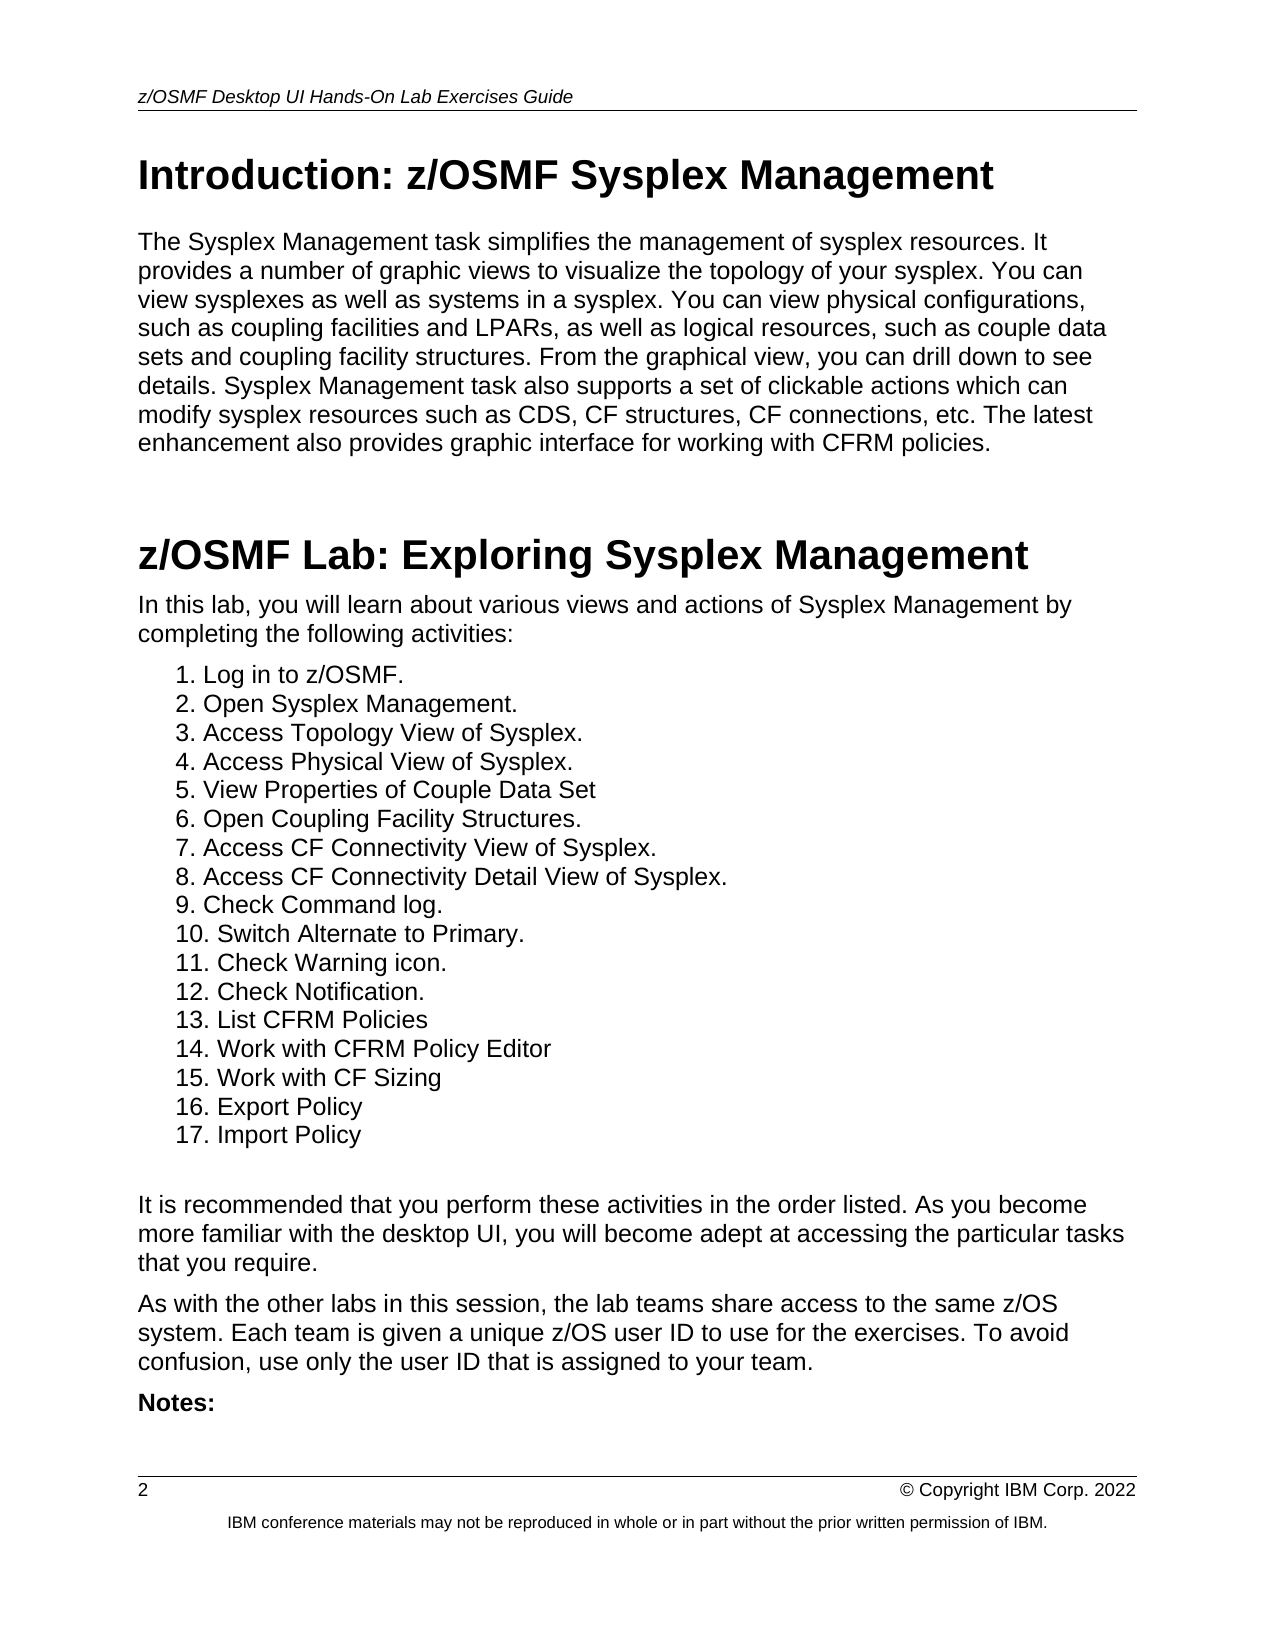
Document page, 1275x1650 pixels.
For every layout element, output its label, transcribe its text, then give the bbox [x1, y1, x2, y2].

text In this lab, you will learn about various views and actions of Sysplex Management by completing the following activities: [138, 590, 1137, 648]
text 8. Access CF Connectivity Detail View of Sysplex. [175, 862, 1137, 890]
text 16. Export Policy [175, 1092, 1137, 1120]
subtitle Introduction: z/OSMF Sysplex Management [138, 150, 1137, 198]
text 14. Work with CFRM Policy Editor [175, 1034, 1137, 1063]
text 13. List CFRM Policies [175, 1005, 1137, 1034]
text As with the other labs in this session, the lab teams share access to the same z/OS system. Each team is given a unique z/OS user ID to use for the exercises. To avoid confusion, use only the user ID that is assigned to your team. [138, 1289, 1137, 1375]
text Notes: [138, 1388, 1137, 1417]
text 17. Import Policy [175, 1120, 1137, 1149]
text z/OSMF Lab: Exploring Sysplex Management [138, 530, 1137, 578]
text 3. Access Topology View of Sysplex. [175, 718, 1137, 747]
text It is recommended that you perform these activities in the order listed. As you become more familiar with the desktop UI, you will become adept at accessing the particular tasks that you require. [138, 1190, 1137, 1277]
text 6. Open Coupling Facility Structures. [175, 804, 1137, 833]
text 4. Access Physical View of Sysplex. [175, 747, 1137, 775]
text 1. Log in to z/OSMF. [175, 660, 1137, 689]
text 2. Open Sysplex Management. [175, 689, 1137, 718]
text The Sysplex Management task simplifies the management of sysplex resources. It provides a number of graphic views to visualize the topology of your sysplex. You can view sysplexes as well as systems in a sysplex. You can view physical configurations, such as coupling facilities and LPARs, as well as logical resources, such as couple data sets and coupling facility structures. From the graphical view, you can drill down to see details. Sysplex Management task also supports a set of clickable actions which can modify sysplex resources such as CDS, CF structures, CF connections, etc. The latest enhancement also provides graphic interface for working with CFRM policies. [138, 227, 1137, 457]
text 12. Check Notification. [175, 977, 1137, 1005]
text 11. Check Warning icon. [175, 948, 1137, 977]
text 5. View Properties of Couple Data Set [175, 775, 1137, 804]
text 15. Work with CF Sizing [175, 1063, 1137, 1092]
text 9. Check Command log. [175, 890, 1137, 919]
text 10. Switch Alternate to Primary. [175, 919, 1137, 948]
text 7. Access CF Connectivity View of Sysplex. [175, 833, 1137, 862]
